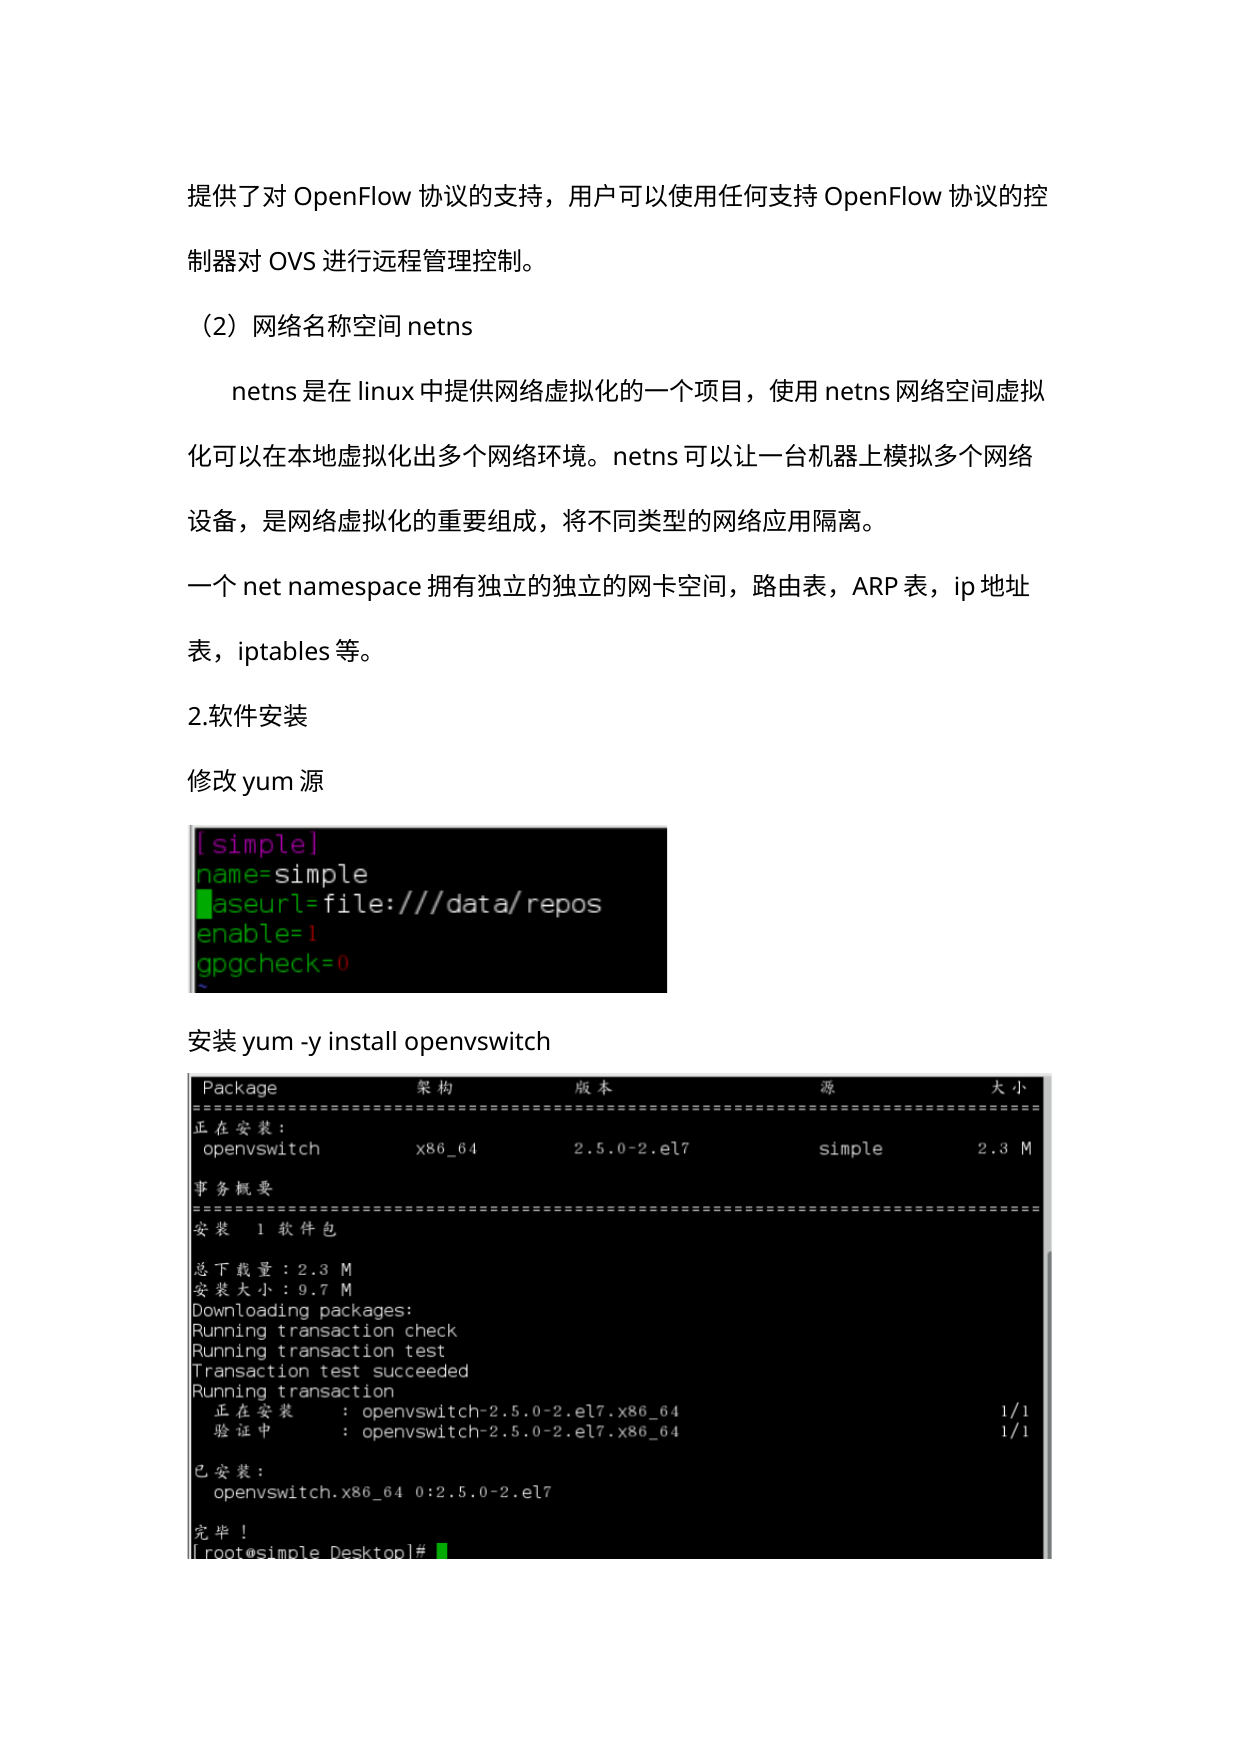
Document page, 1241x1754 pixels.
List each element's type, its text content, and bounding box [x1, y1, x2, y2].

list 修改yum源 [187, 747, 1053, 812]
list netns是在linux中提供网络虚拟化的一个项目，使用netns网络空间虚拟化可以在本地虚拟化出多个网络环境。netns可以让一台机器上模拟多个网络设备，是网络虚拟化的重要组成，将不同类型的网络应用隔离。 [187, 357, 1053, 552]
picture [187, 1073, 1052, 1559]
list 2.软件安装 [187, 682, 1053, 747]
list （2）网络名称空间netns [187, 292, 1053, 357]
picture [187, 825, 668, 993]
list 一个net namespace拥有独立的独立的网卡空间，路由表，ARP表，ip地址表，iptables等。 [187, 552, 1053, 682]
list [187, 162, 1053, 292]
list 安装yum -y install openvswitch [187, 1007, 1053, 1072]
